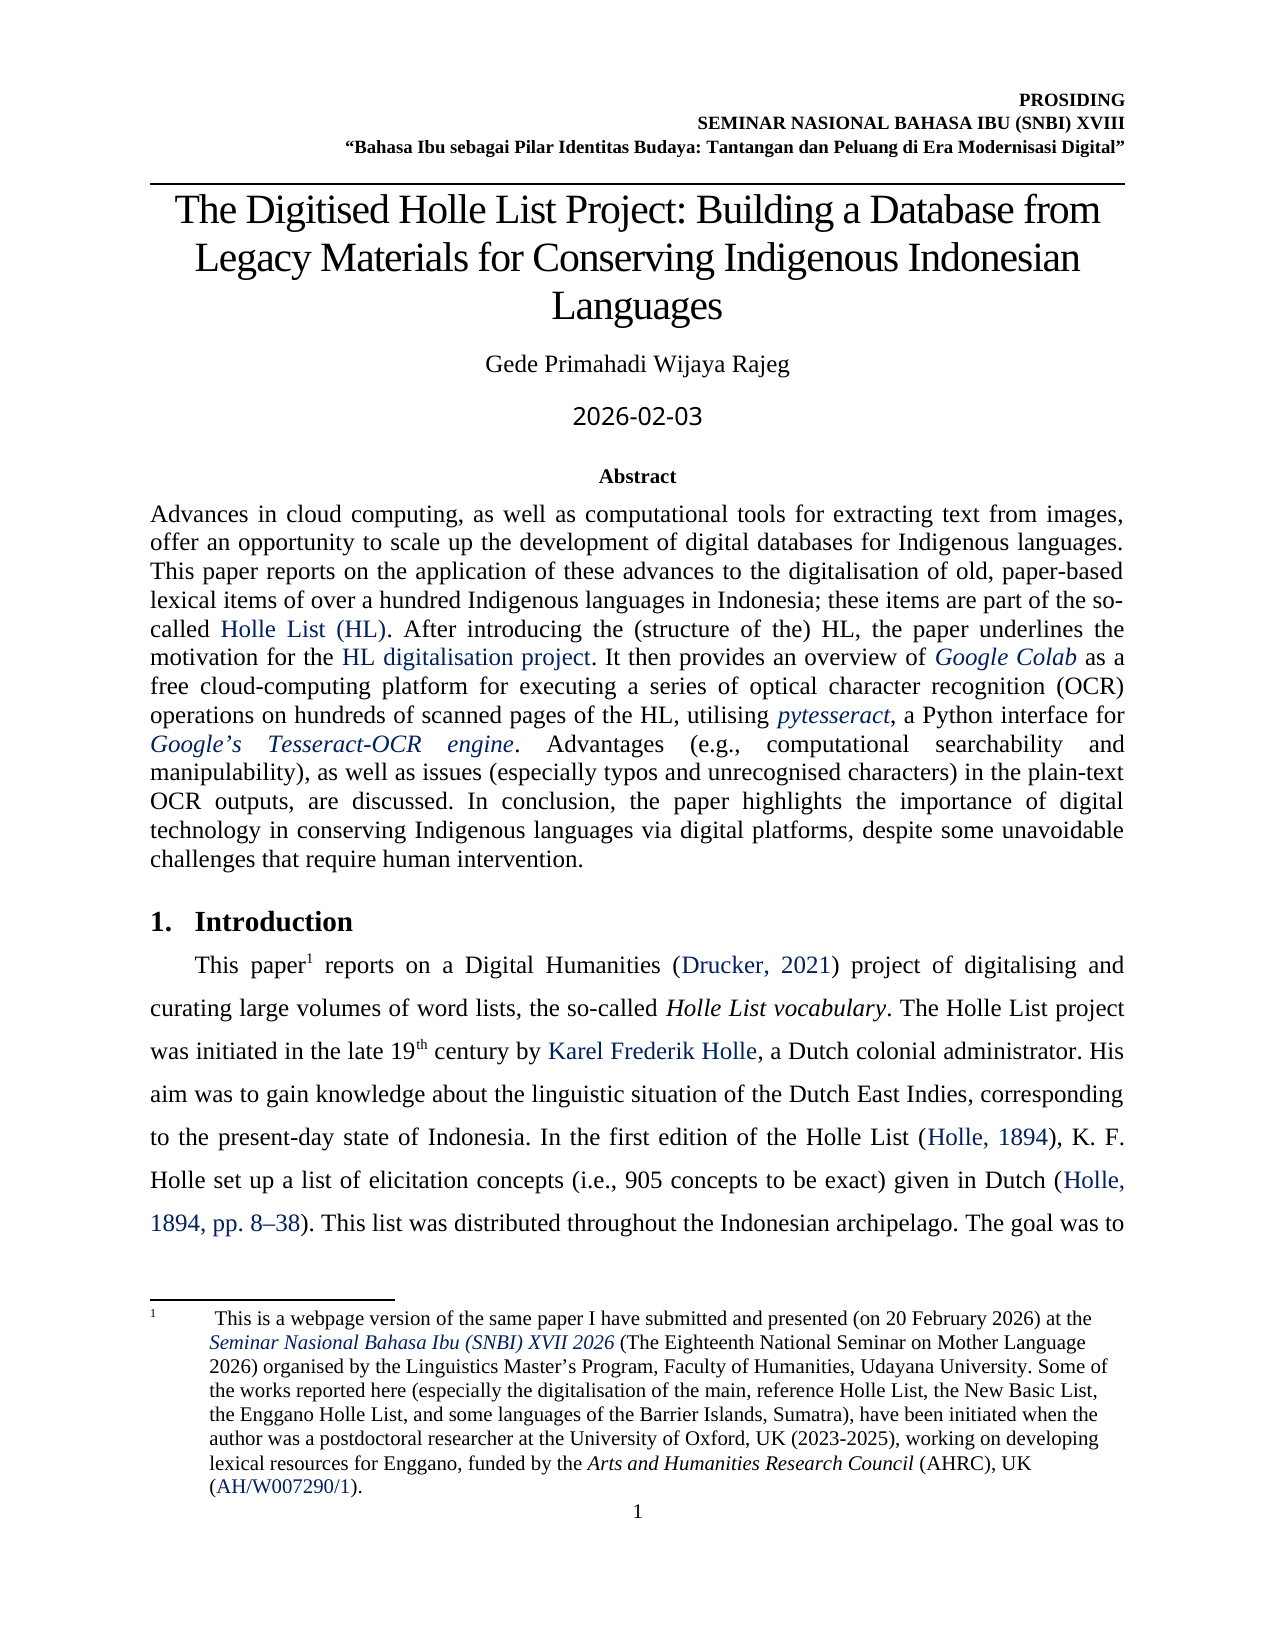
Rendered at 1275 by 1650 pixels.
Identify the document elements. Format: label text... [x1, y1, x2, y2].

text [150, 950, 1125, 1237]
title The Digitised Holle List Project: Building a Database from Legacy Materials for Conserving Indigenous Indonesian Languages [150, 185, 1125, 328]
text 2026-02-03 [150, 399, 1125, 433]
text Advances in cloud computing, as well as computational tools for extracting text from images, offer an opportunity to scale up the development of digital databases for Indigenous languages. This paper reports on the application of these advances to the digitalisation of old, paper-based lexical items of over a hundred Indigenous languages in Indonesia; these items are part of the so-called Holle List (HL). After introducing the (structure of the) HL, the paper underlines the motivation for the HL digitalisation project. It then provides an overview of Google Colab as a free cloud-computing platform for executing a series of optical character recognition (OCR) operations on hundreds of scanned pages of the HL, utilising pytesseract, a Python interface for Google’s Tesseract-OCR engine. Advantages (e.g., computational searchability and manipulability), as well as issues (especially typos and unrecognised characters) in the plain-text OCR outputs, are discussed. In conclusion, the paper highlights the importance of digital technology in conserving Indigenous languages via digital platforms, despite some unavoidable challenges that require human intervention. [150, 499, 1125, 872]
text Gede Primahadi Wijaya Rajeg [150, 349, 1125, 378]
subtitle Introduction [150, 904, 1125, 937]
title Abstract [150, 464, 1125, 488]
